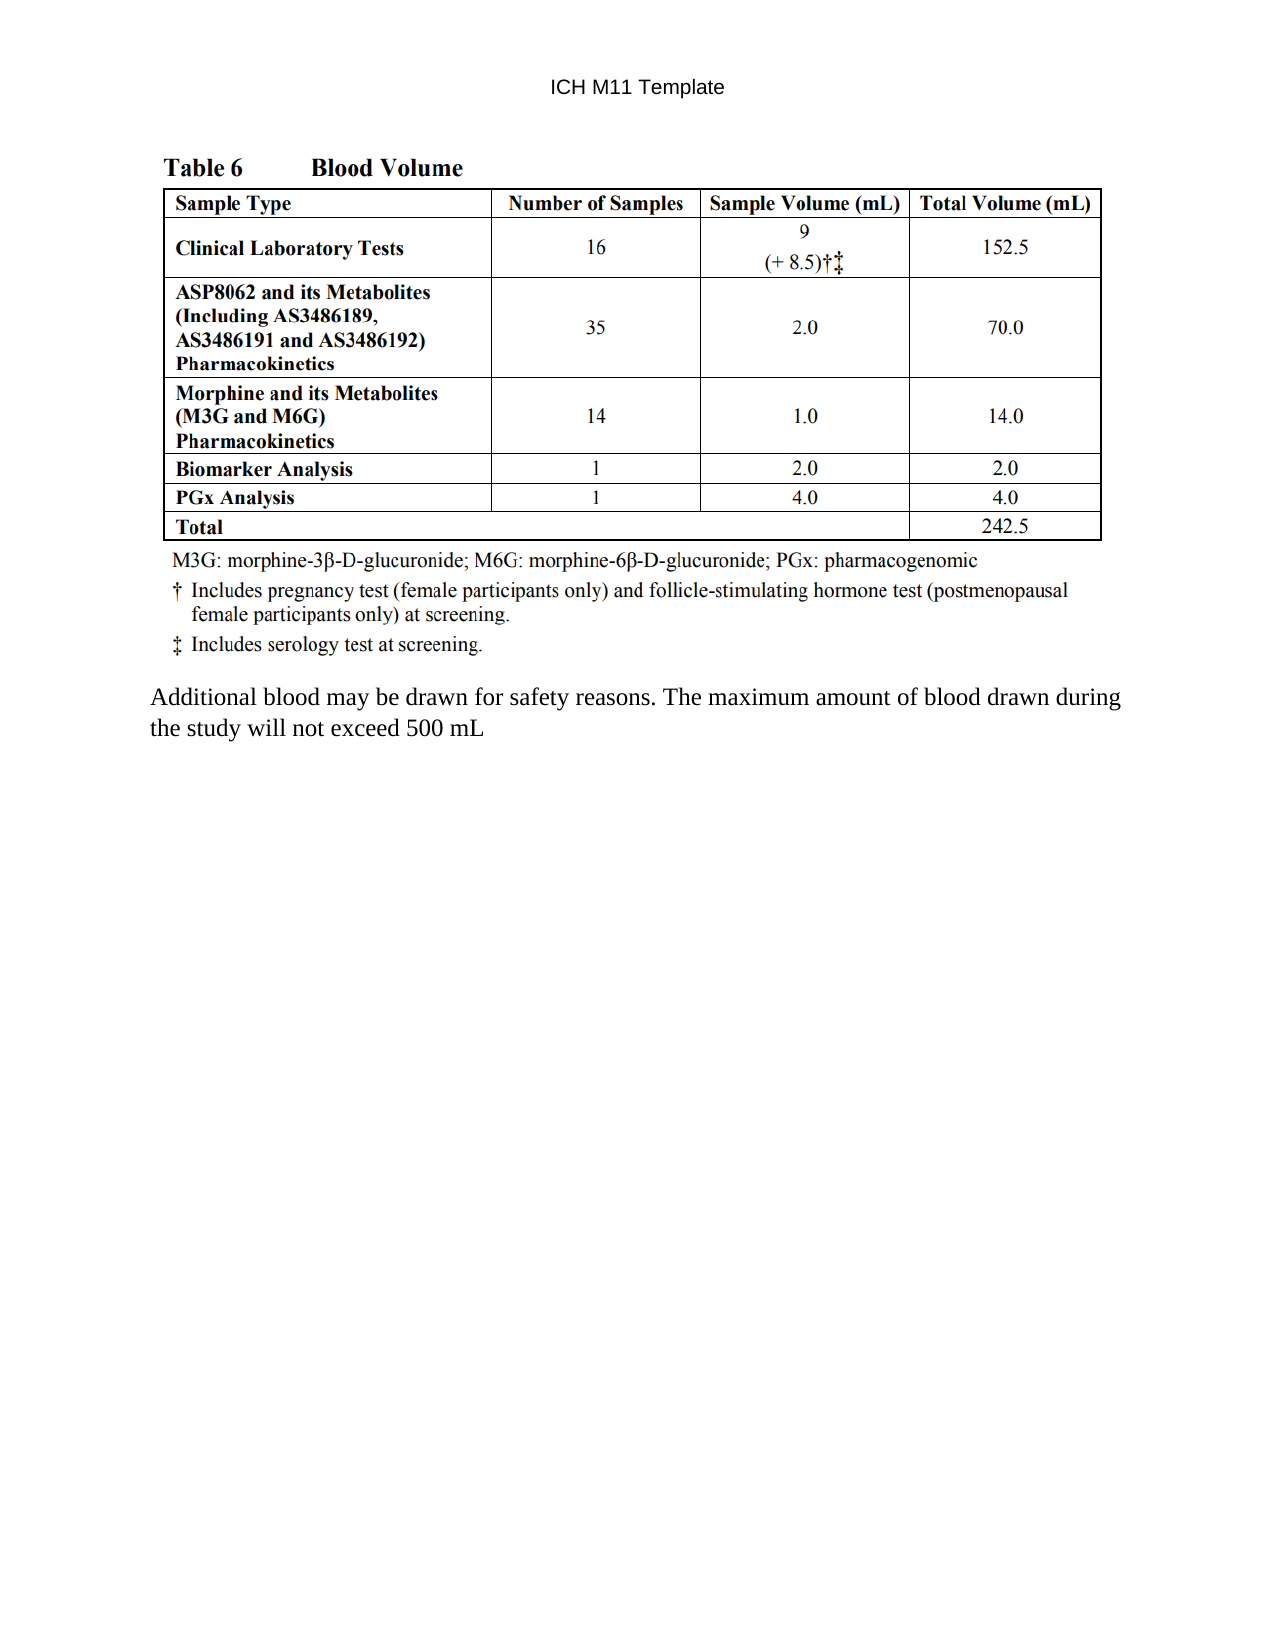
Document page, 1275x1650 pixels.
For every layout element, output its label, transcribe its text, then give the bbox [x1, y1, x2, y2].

picture [150, 150, 1125, 667]
text Additional blood may be drawn for safety reasons. The maximum amount of blood drawn during the study will not exceed 500 mL [150, 679, 1125, 742]
